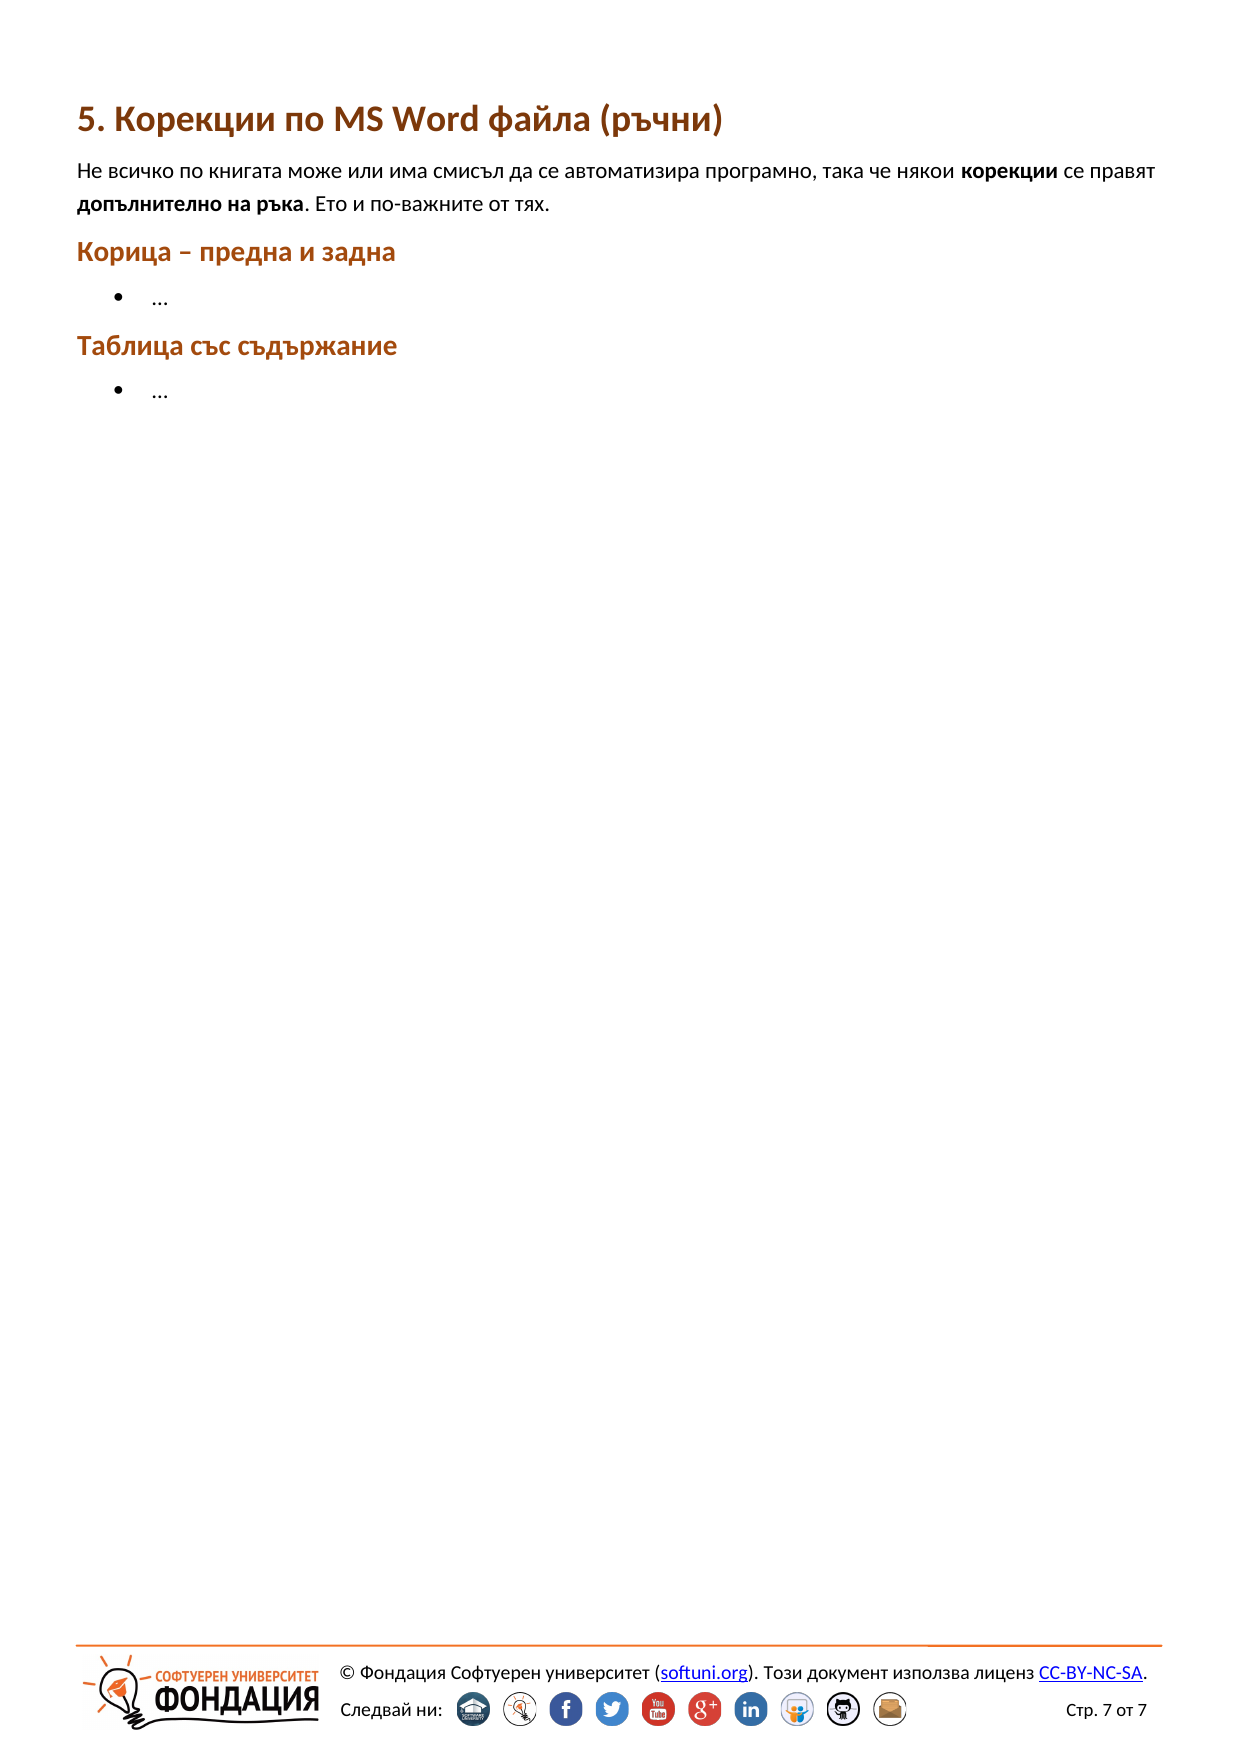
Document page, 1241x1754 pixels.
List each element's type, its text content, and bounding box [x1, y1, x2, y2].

picture [82, 1654, 319, 1730]
picture [549, 1692, 583, 1726]
picture [457, 1692, 490, 1726]
text Не всичко по книгата може или има смисъл да се автоматизира програмно, така че някои корекции се правят допълнително на ръка. Ето и по-важните от тях. [77, 156, 1163, 217]
list … [114, 283, 1163, 311]
picture [503, 1692, 537, 1726]
picture [873, 1692, 907, 1726]
subtitle Корица – предна и задна [77, 233, 1163, 269]
picture [734, 1692, 768, 1726]
picture [688, 1692, 722, 1726]
subtitle Корекции по MS Word файла (ръчни) [77, 95, 1163, 141]
picture [642, 1692, 675, 1726]
list … [114, 377, 1163, 404]
picture [595, 1692, 629, 1726]
picture [780, 1692, 814, 1726]
subtitle Таблица със съдържание [77, 327, 1163, 363]
picture [827, 1692, 860, 1726]
